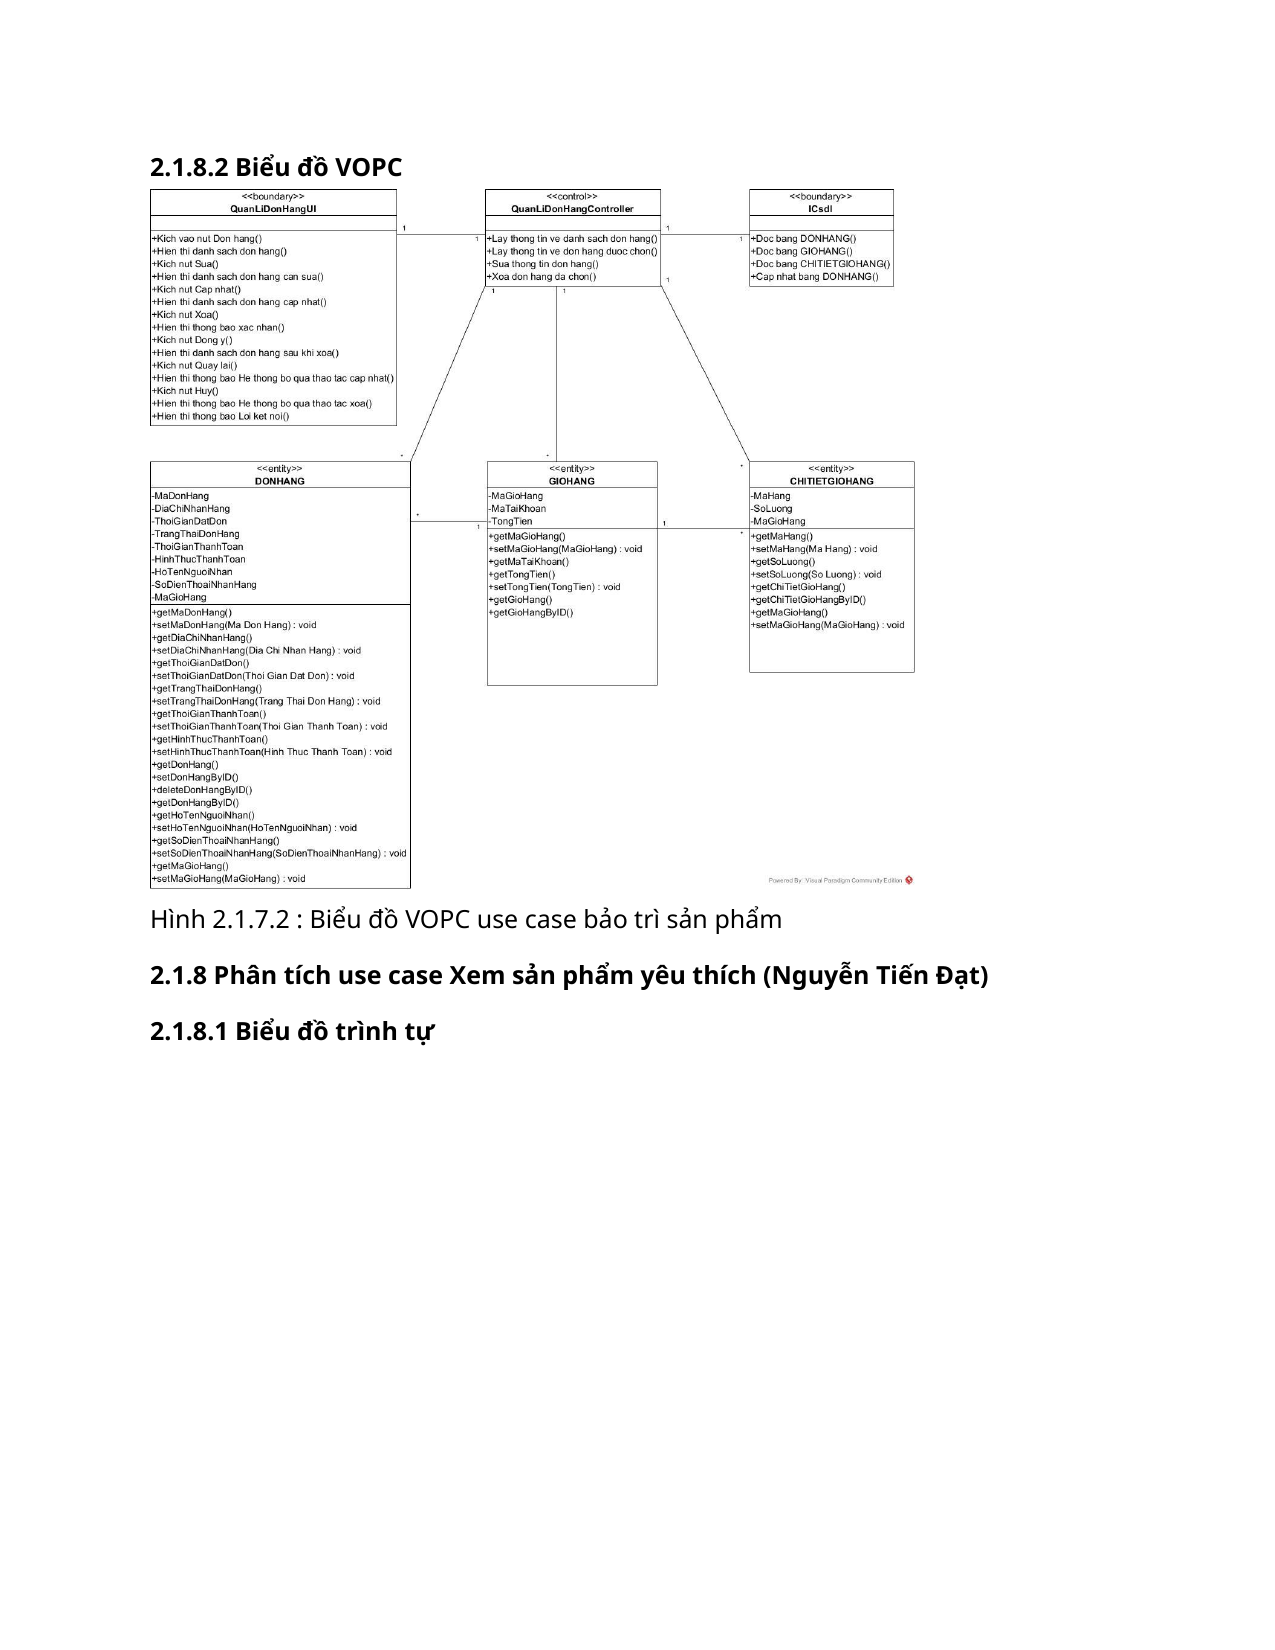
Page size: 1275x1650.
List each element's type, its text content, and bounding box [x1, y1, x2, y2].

picture [150, 189, 915, 890]
text 2.1.8.1 Biểu đồ trình tự [150, 1013, 1125, 1047]
text 2.1.8 Phân tích use case Xem sản phẩm yêu thích (Nguyễn Tiến Đạt) [150, 957, 1125, 991]
